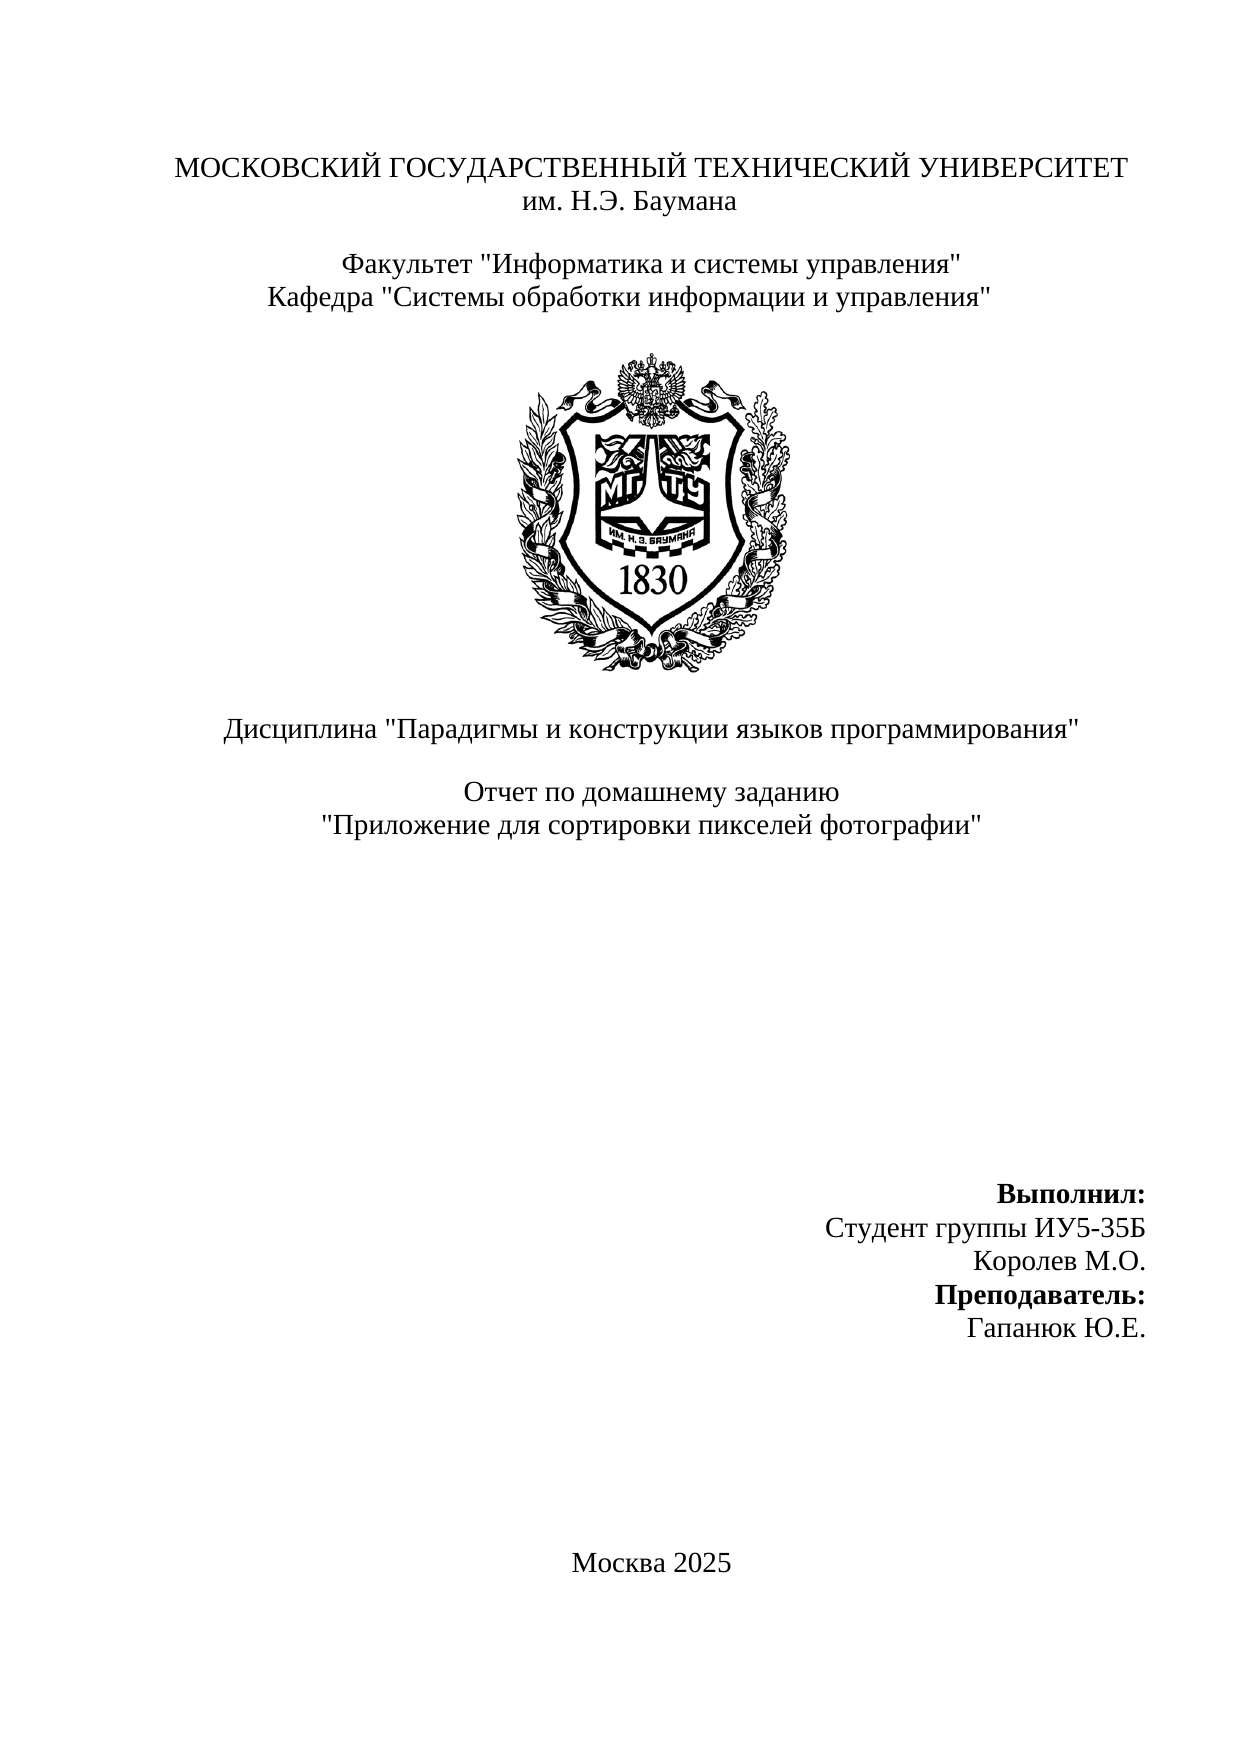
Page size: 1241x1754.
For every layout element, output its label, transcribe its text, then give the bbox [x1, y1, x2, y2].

text МОСКОВСКИЙ ГОСУДАРСТВЕННЫЙ ТЕХНИЧЕСКИЙ УНИВЕРСИТЕТ им. Н.Э. Баумана [112, 150, 1146, 217]
picture [496, 346, 807, 678]
text Выполнил: Студент группы ИУ5-35Б Королев М.О. Преподаватель: Гапанюк Ю.Е. [112, 1176, 1146, 1344]
text "Приложение для сортировки пикселей фотографии" [112, 807, 1146, 841]
text Отчет по домашнему заданию [112, 774, 1146, 807]
text Дисциплина "Парадигмы и конструкции языков программирования" [112, 712, 1146, 774]
text Москва 2025 [112, 1545, 1146, 1579]
text Факультет "Информатика и системы управления" Кафедра "Системы обработки информации и управления" [112, 246, 1146, 313]
